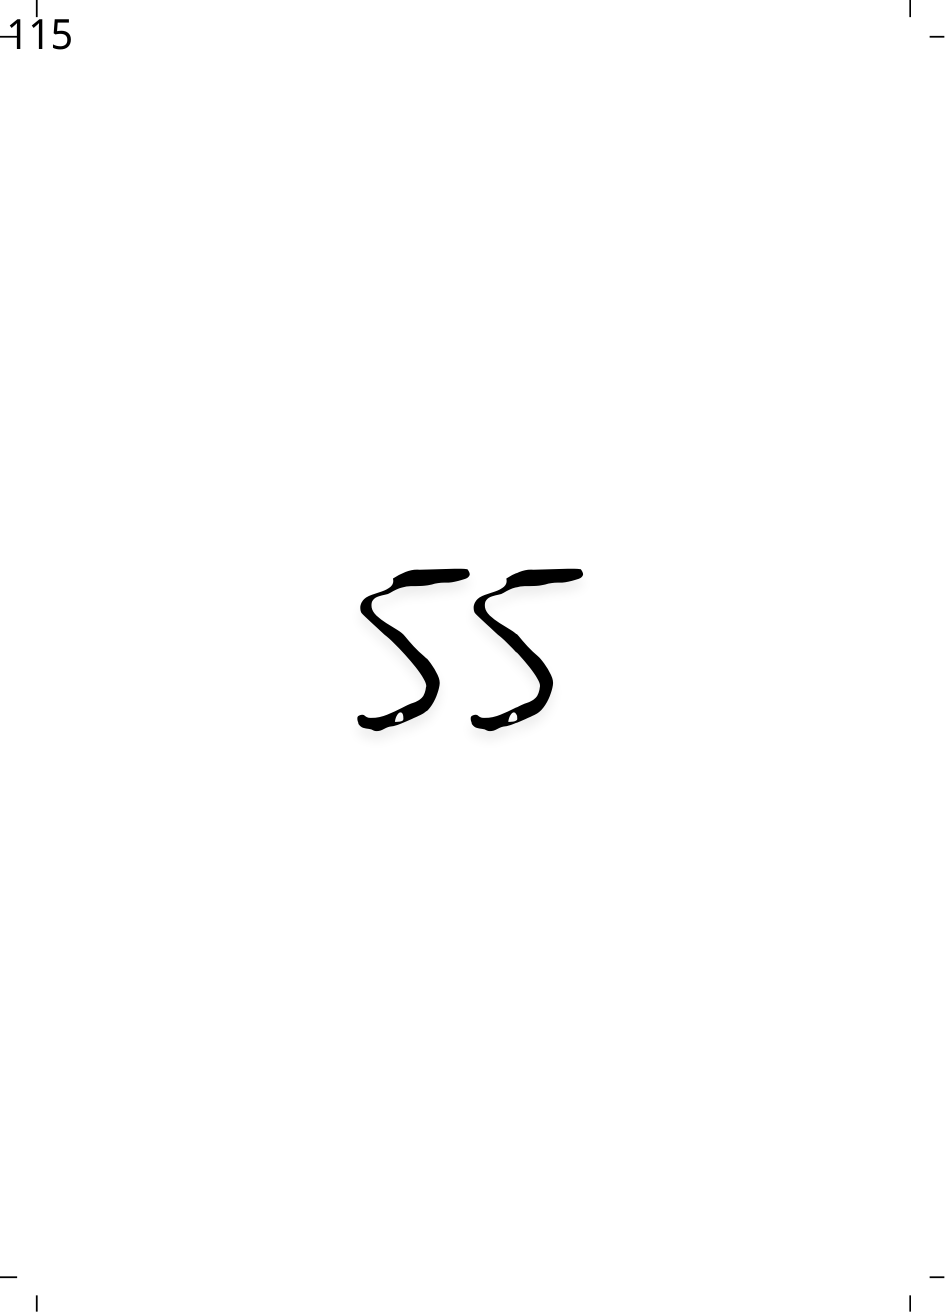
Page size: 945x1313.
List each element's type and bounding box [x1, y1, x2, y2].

picture [337, 454, 606, 857]
